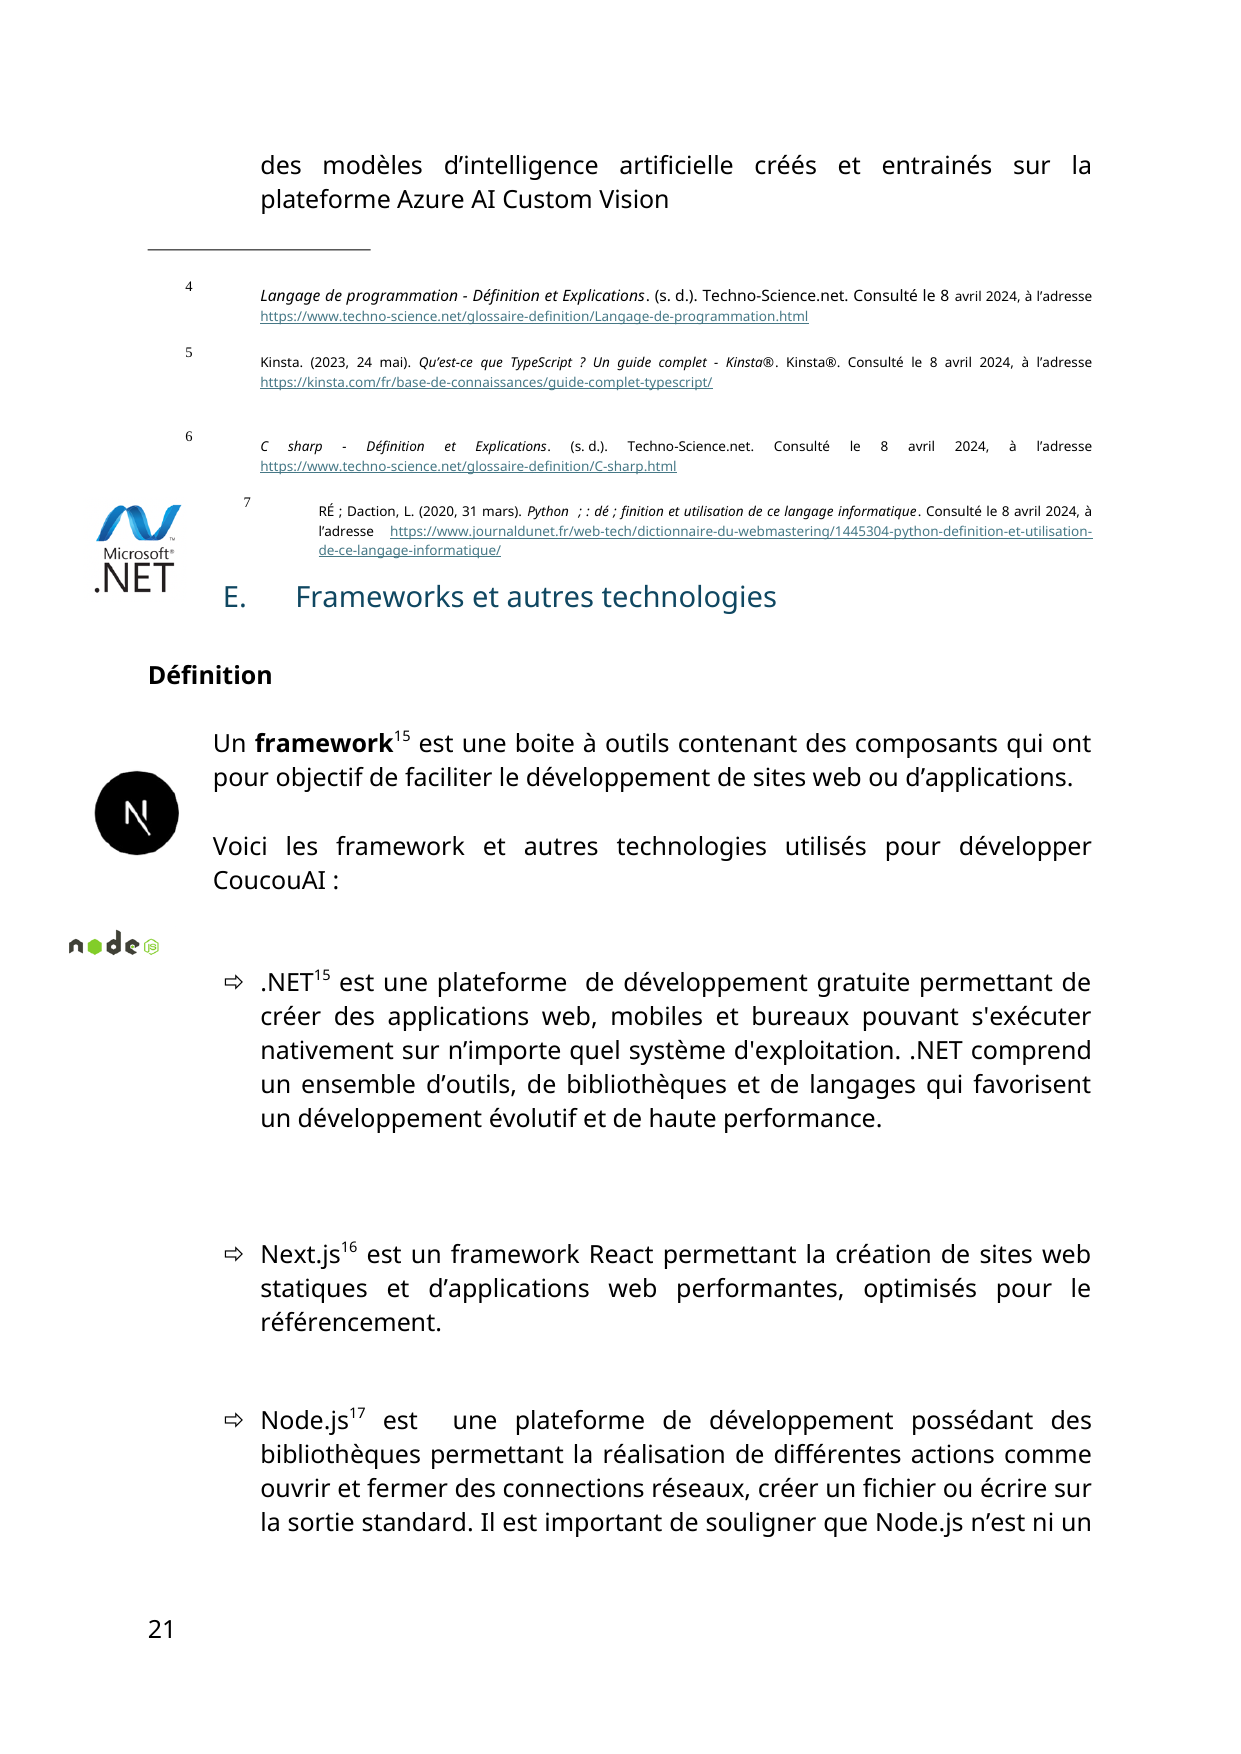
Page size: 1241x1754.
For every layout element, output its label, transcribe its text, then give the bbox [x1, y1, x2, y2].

list .NET15 est une plateforme de développement gratuite permettant de créer des applications web, mobiles et bureaux pouvant s'exécuter nativement sur n’importe quel système d'exploitation. .NET comprend un ensemble d’outils, de bibliothèques et de langages qui favorisent un développement évolutif et de haute performance. [223, 964, 1093, 1135]
subtitle Frameworks et autres technologies [223, 576, 1093, 616]
picture [57, 926, 176, 965]
list C sharp - Définition et Explications. (s. d.). Techno-Science.net. Consulté le 8 avril 2024, à l’adresse https://www.techno-science.net/glossaire-definition/C-sharp.html [185, 428, 1093, 475]
list Next.js16 est un framework React permettant la création de sites web statiques et d’applications web performantes, optimisés pour le référencement. [223, 1237, 1093, 1339]
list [223, 148, 1093, 216]
list Langage de programmation - Définition et Explications. (s. d.). Techno-Science.net. Consulté le 8 avril 2024, à l’adresse https://www.techno-science.net/glossaire-definition/Langage-de-programmation.html [185, 278, 1093, 325]
list RÉ ; Daction, L. (2020, 31 mars). Python ; : dé ; finition et utilisation de ce langage informatique. Consulté le 8 avril 2024, à l’adresse https://www.journaldunet.fr/web-tech/dictionnaire-du-webmastering/1445304-python-definition-et-utilisation-de-ce-langage-informatique/ [185, 493, 1093, 559]
text Définition [148, 658, 1093, 692]
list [223, 1402, 1093, 1539]
text Un framework15 est une boite à outils contenant des composants qui ont pour objectif de faciliter le développement de sites web ou d’applications. [148, 726, 1093, 794]
picture [83, 497, 188, 602]
text Voici les framework et autres technologies utilisés pour développer CoucouAI : [148, 828, 1093, 896]
picture [82, 753, 194, 872]
list Kinsta. (2023, 24 mai). Qu’est-ce que TypeScript ? Un guide complet - Kinsta®. Kinsta®. Consulté le 8 avril 2024, à l’adresse https://kinsta.com/fr/base-de-connaissances/guide-complet-typescript/ [185, 344, 1093, 391]
